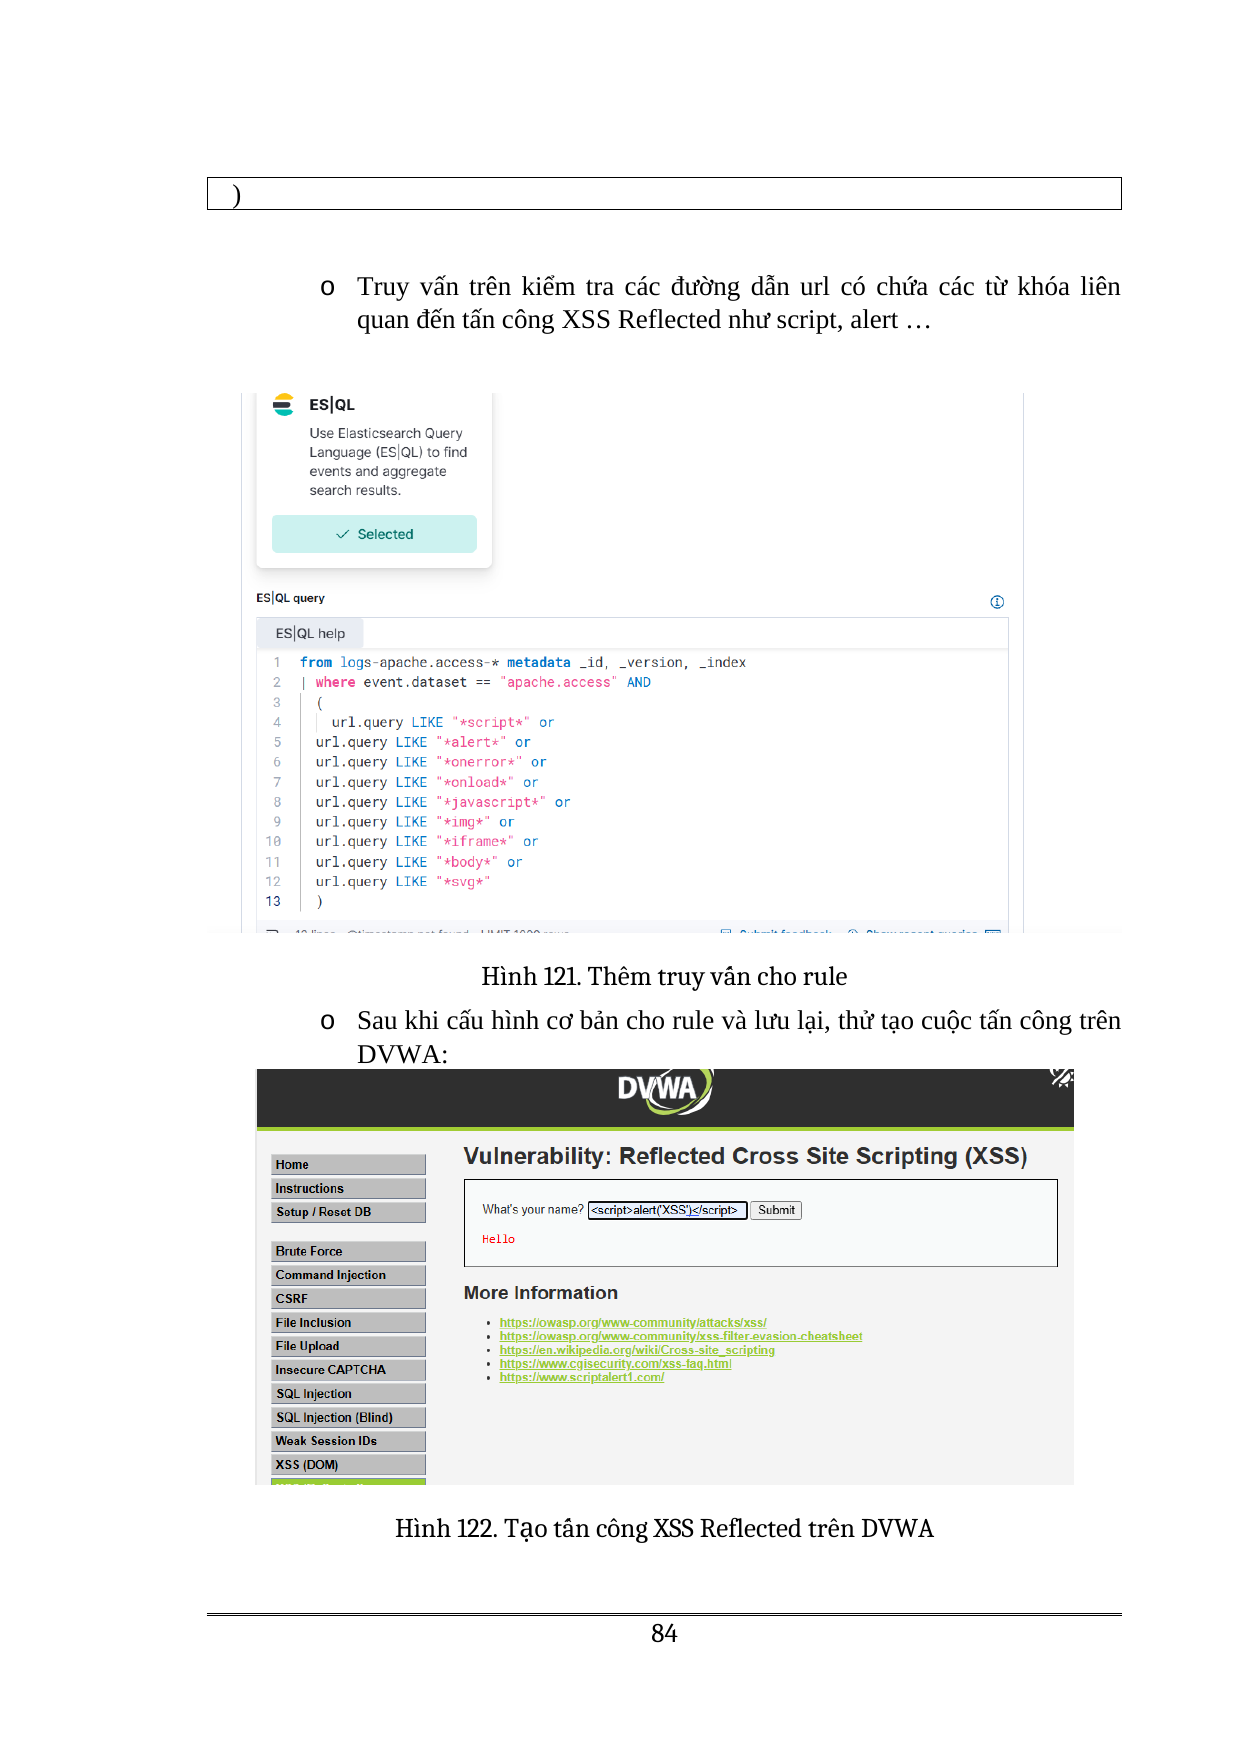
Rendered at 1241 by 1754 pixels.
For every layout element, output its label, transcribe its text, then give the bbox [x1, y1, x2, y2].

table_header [208, 178, 1121, 209]
picture [206, 393, 1123, 933]
list Sau khi cấu hình cơ bản cho rule và lưu lại, thử tạo cuộc tấn công trên DVWA: [319, 1004, 1122, 1069]
picture [255, 1069, 1074, 1485]
list Truy vấn trên kiểm tra các đường dẫn url có chứa các từ khóa liên quan đến tấn công XSS Reflected như script, alert … [319, 269, 1122, 334]
